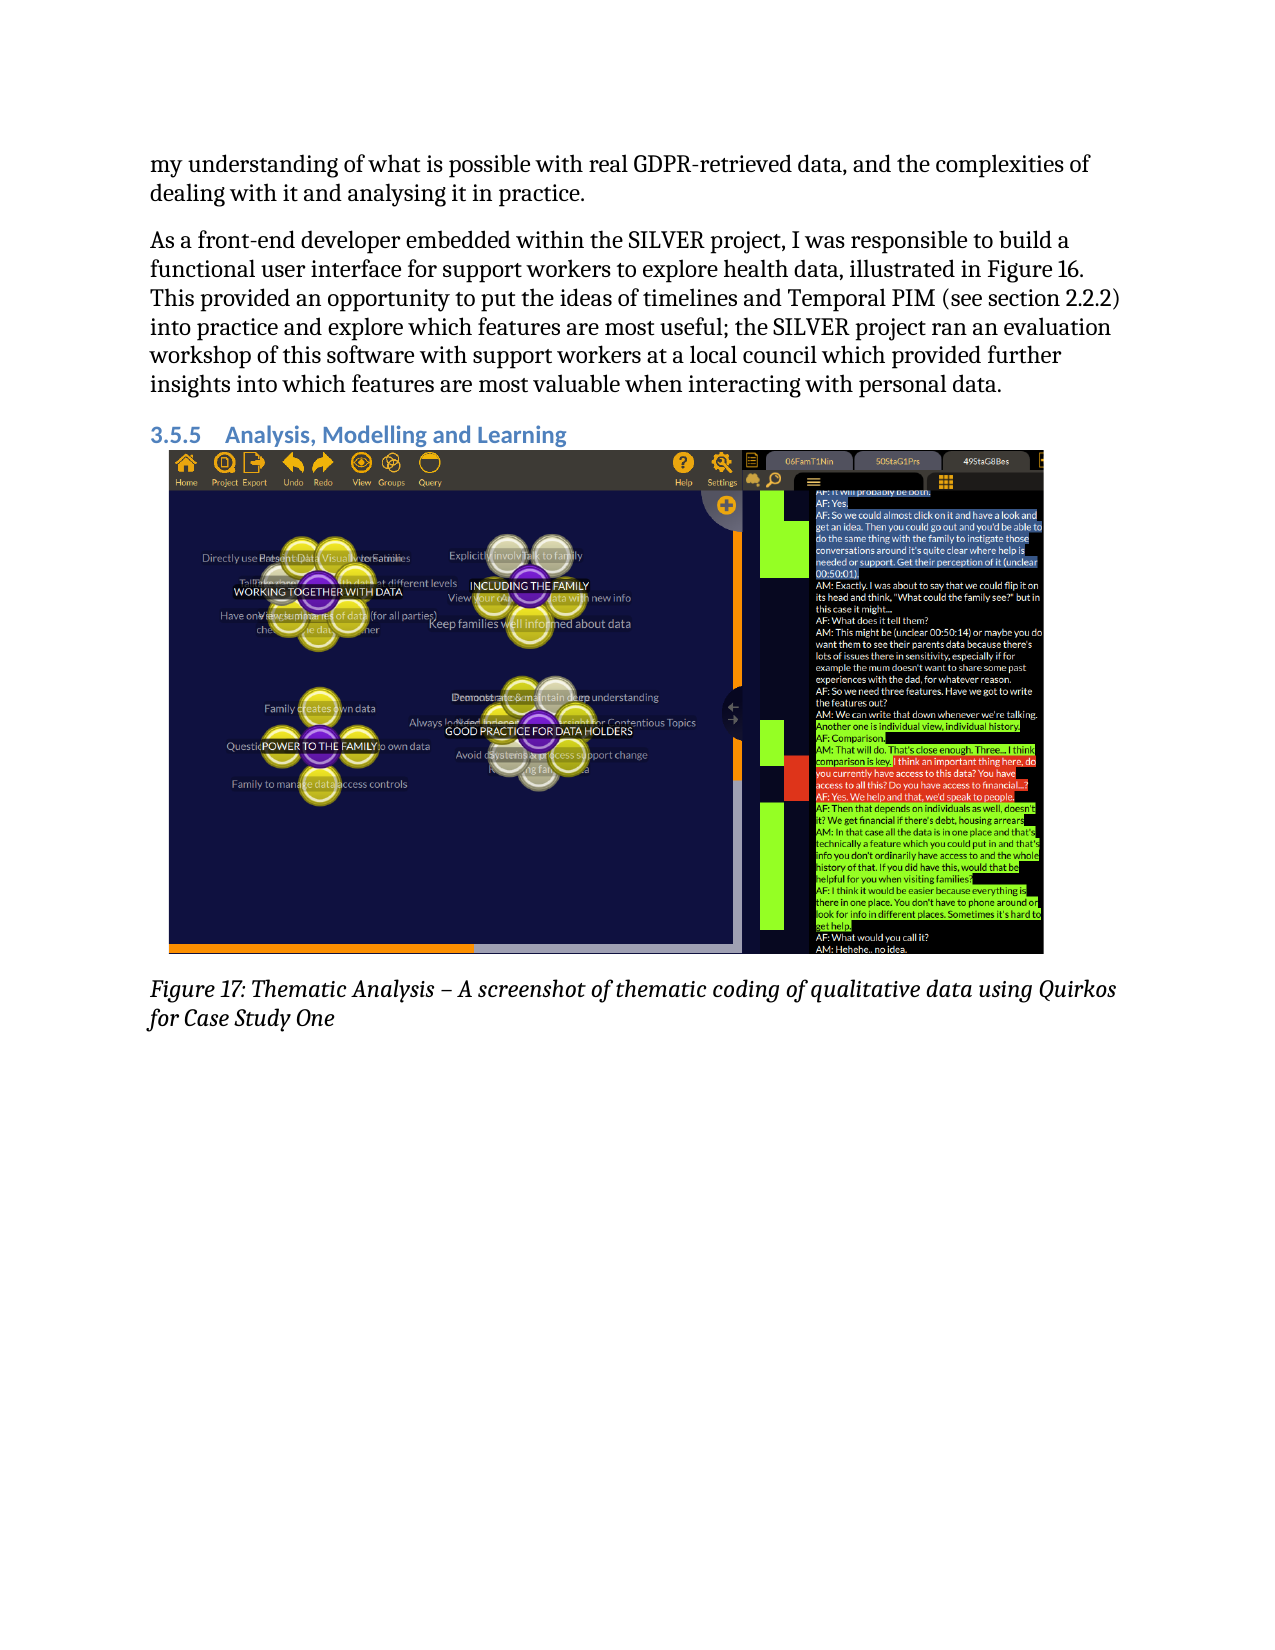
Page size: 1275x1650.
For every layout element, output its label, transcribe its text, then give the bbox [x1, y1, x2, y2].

text As a front-end developer embedded within the SILVER project, I was responsible to build a functional user interface for support workers to explore health data, illustrated in Figure 16. This provided an opportunity to put the ideas of timelines and Temporal PIM (see section 2.2.2) into practice and explore which features are most useful; the SILVER project ran an evaluation workshop of this software with support workers at a local council which provided further insights into which features are most valuable when interacting with personal data. [150, 226, 1125, 399]
text Figure 17: Thematic Analysis – A screenshot of thematic coding of qualitative data using Quirkos for Case Study One [150, 975, 1125, 1032]
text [150, 150, 1125, 207]
subtitle 3.5.5 Analysis, Modelling and Learning [150, 419, 1125, 450]
picture [168, 450, 1044, 954]
